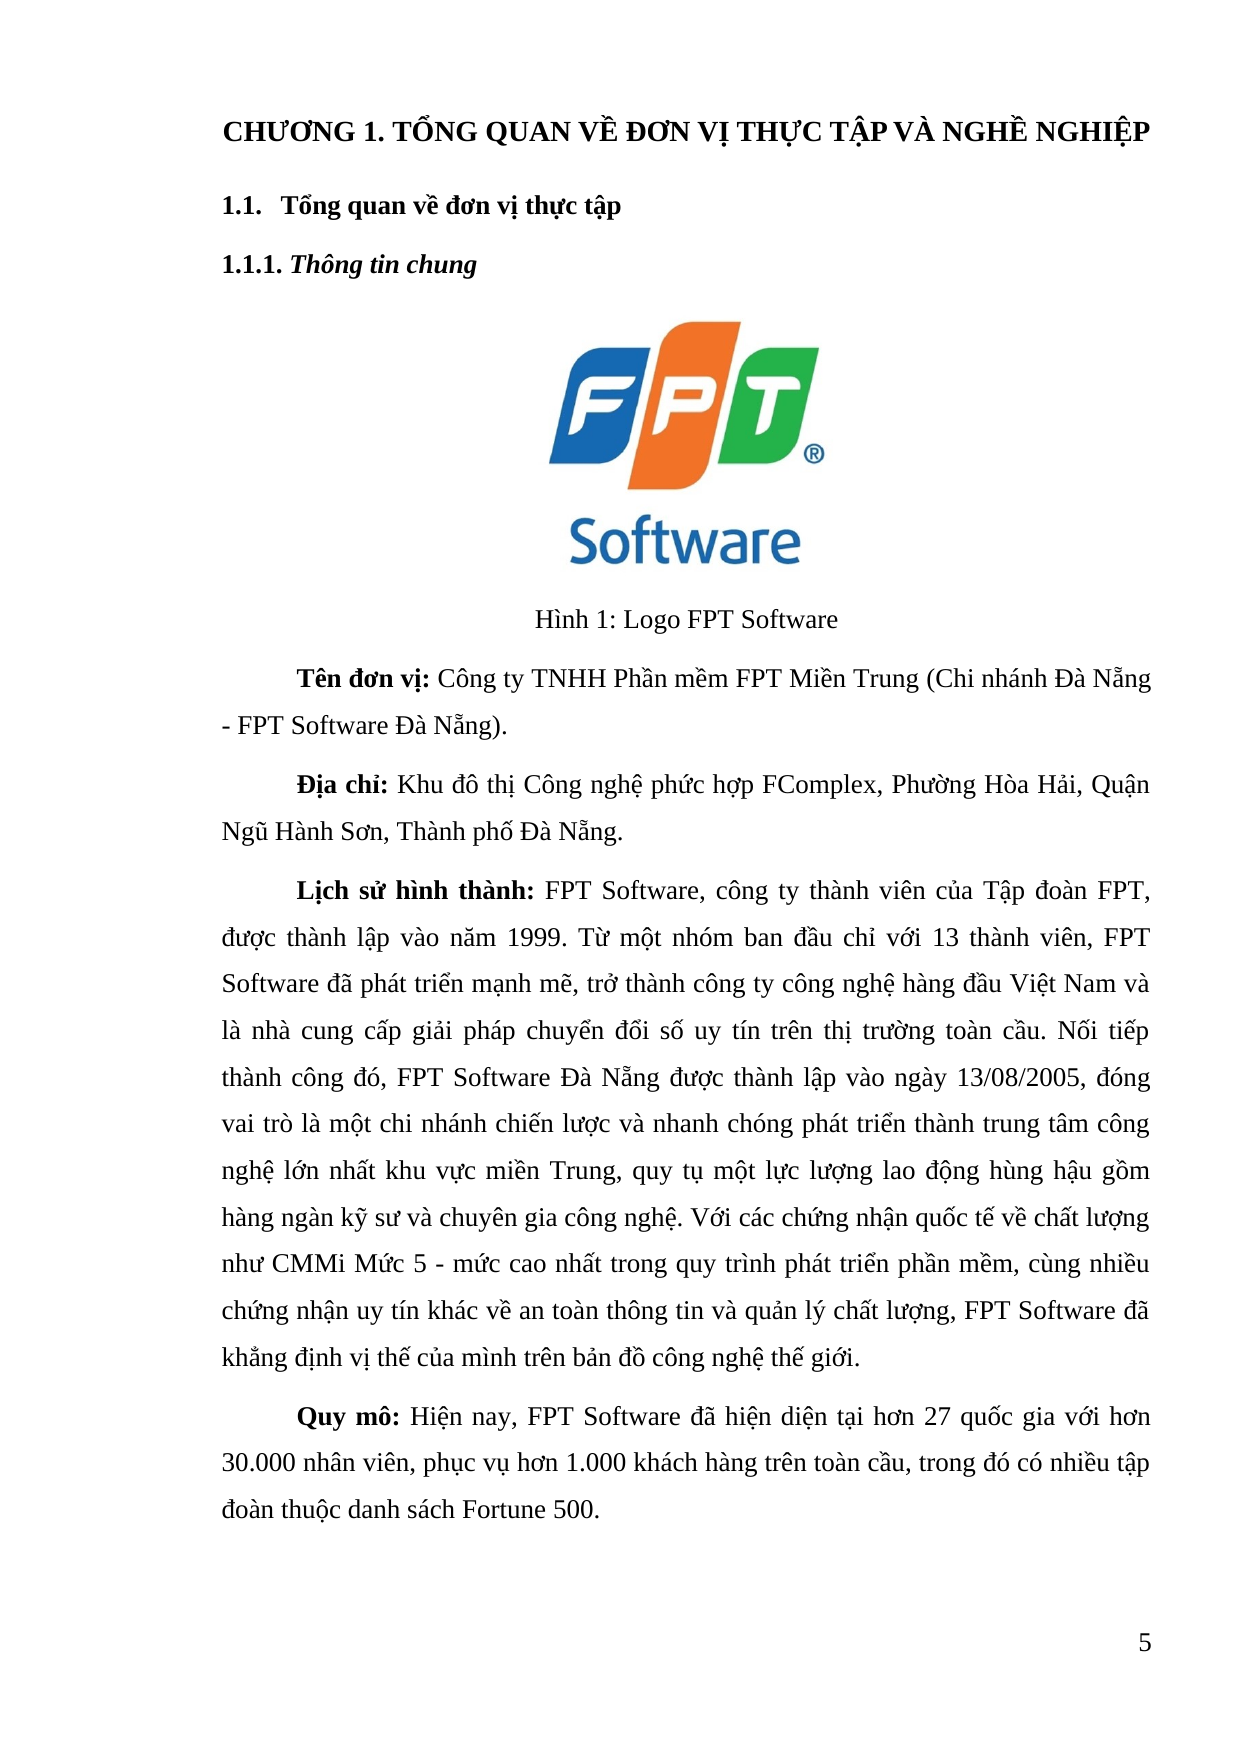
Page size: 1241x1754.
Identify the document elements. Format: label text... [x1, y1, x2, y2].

subtitle Thông tin chung [221, 248, 1152, 279]
subtitle Tổng quan về đơn vị thực tập [221, 189, 1152, 220]
picture [221, 307, 1152, 582]
text Lịch sử hình thành: FPT Software, công ty thành viên của Tập đoàn FPT, được thành lập vào năm 1999. Từ một nhóm ban đầu chỉ với 13 thành viên, FPT Software đã phát triển mạnh mẽ, trở thành công ty công nghệ hàng đầu Việt Nam và là nhà cung cấp giải pháp chuyển đổi số uy tín trên thị trường toàn cầu. Nối tiếp thành công đó, FPT Software Đà Nẵng được thành lập vào ngày 13/08/2005, đóng vai trò là một chi nhánh chiến lược và nhanh chóng phát triển thành trung tâm công nghệ lớn nhất khu vực miền Trung, quy tụ một lực lượng lao động hùng hậu gồm hàng ngàn kỹ sư và chuyên gia công nghệ. Với các chứng nhận quốc tế về chất lượng như CMMi Mức 5 - mức cao nhất trong quy trình phát triển phần mềm, cùng nhiều chứng nhận uy tín khác về an toàn thông tin và quản lý chất lượng, FPT Software đã khẳng định vị thế của mình trên bản đồ công nghệ thế giới. [221, 874, 1152, 1372]
text Quy mô: Hiện nay, FPT Software đã hiện diện tại hơn 27 quốc gia với hơn 30.000 nhân viên, phục vụ hơn 1.000 khách hàng trên toàn cầu, trong đó có nhiều tập đoàn thuộc danh sách Fortune 500. [221, 1400, 1152, 1524]
text Địa chỉ: Khu đô thị Công nghệ phức hợp FComplex, Phường Hòa Hải, Quận Ngũ Hành Sơn, Thành phố Đà Nẵng. [221, 768, 1152, 846]
subtitle TỔNG QUAN VỀ ĐƠN VỊ THỰC TẬP VÀ NGHỀ NGHIỆP [221, 114, 1152, 147]
text Tên đơn vị: Công ty TNHH Phần mềm FPT Miền Trung (Chi nhánh Đà Nẵng - FPT Software Đà Nẵng). [221, 662, 1152, 740]
